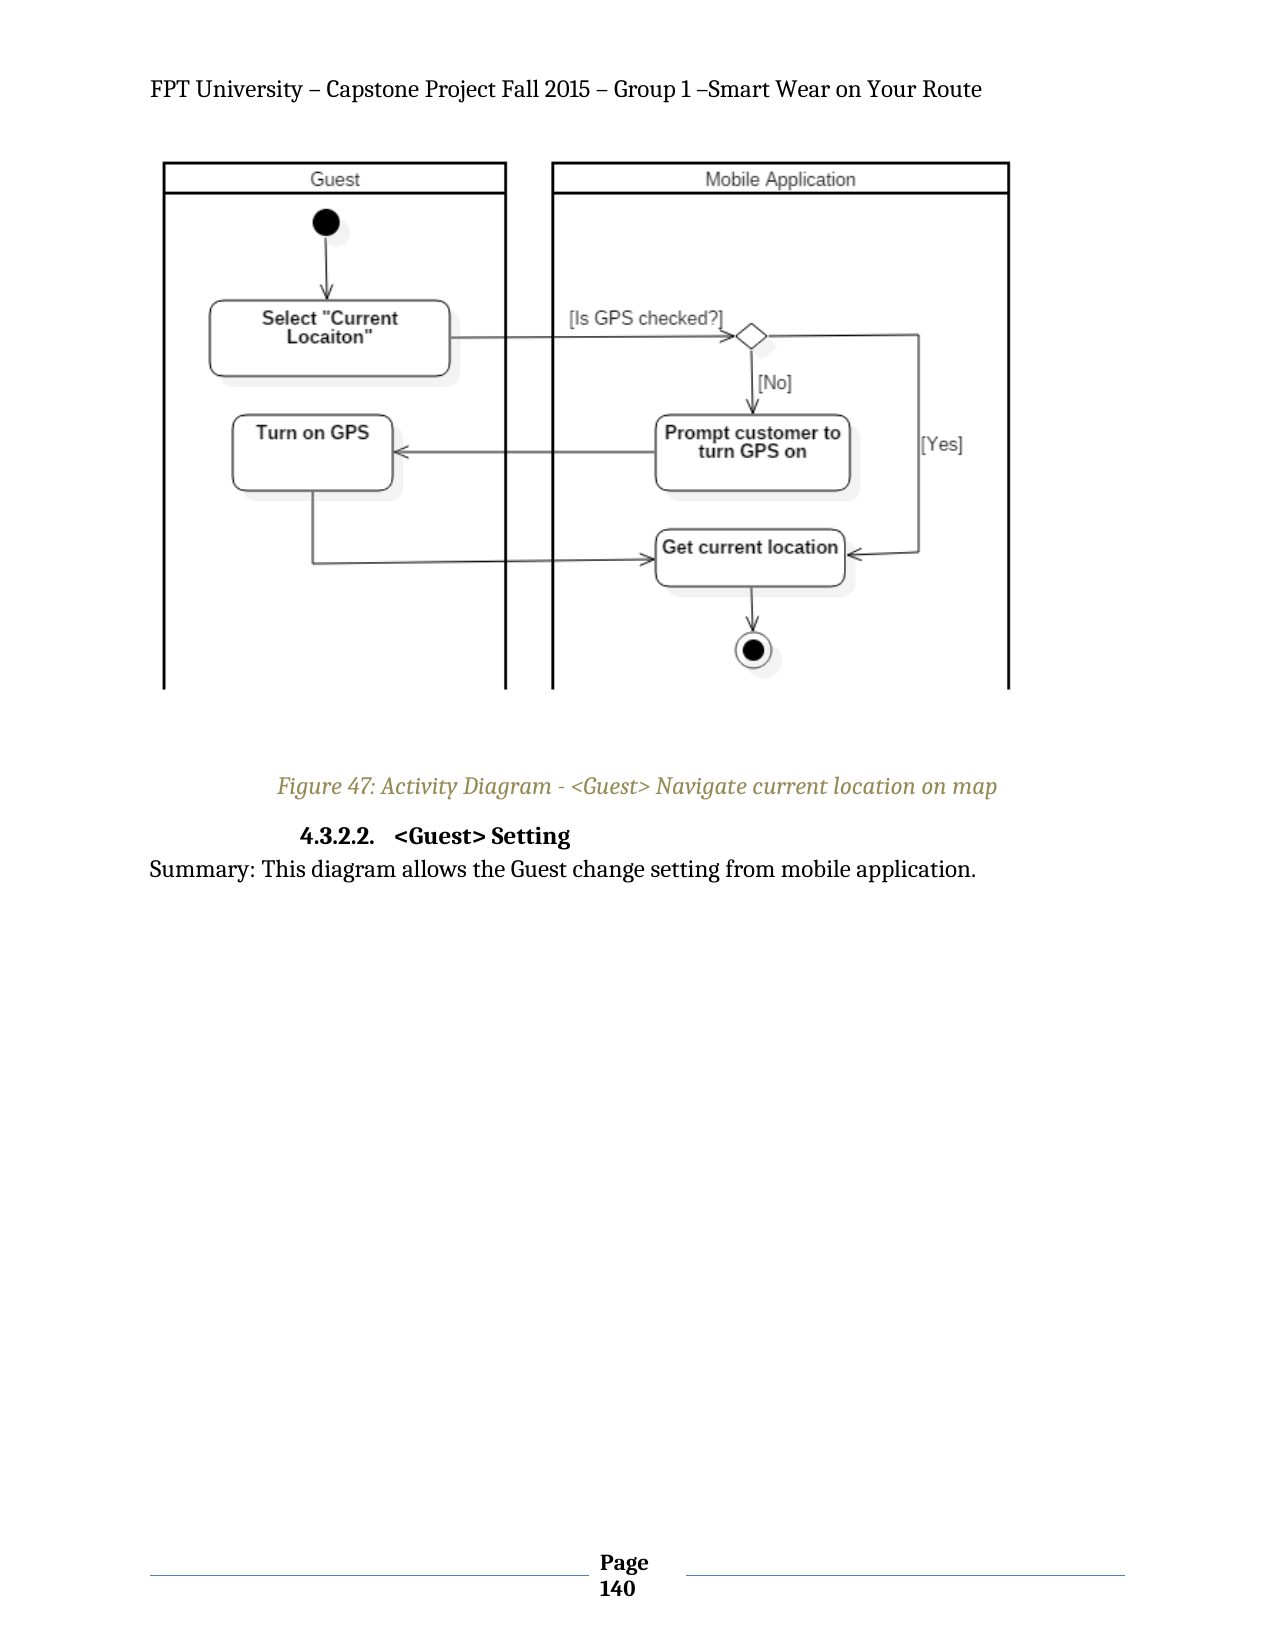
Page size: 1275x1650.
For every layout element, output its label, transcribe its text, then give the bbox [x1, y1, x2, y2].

picture [150, 150, 1066, 747]
text Figure 47: Activity Diagram - <Guest> Navigate current location on map [150, 772, 1125, 801]
text Summary: This diagram allows the Guest change setting from mobile application. [150, 855, 1125, 883]
subtitle <Guest> Setting [300, 822, 1125, 850]
